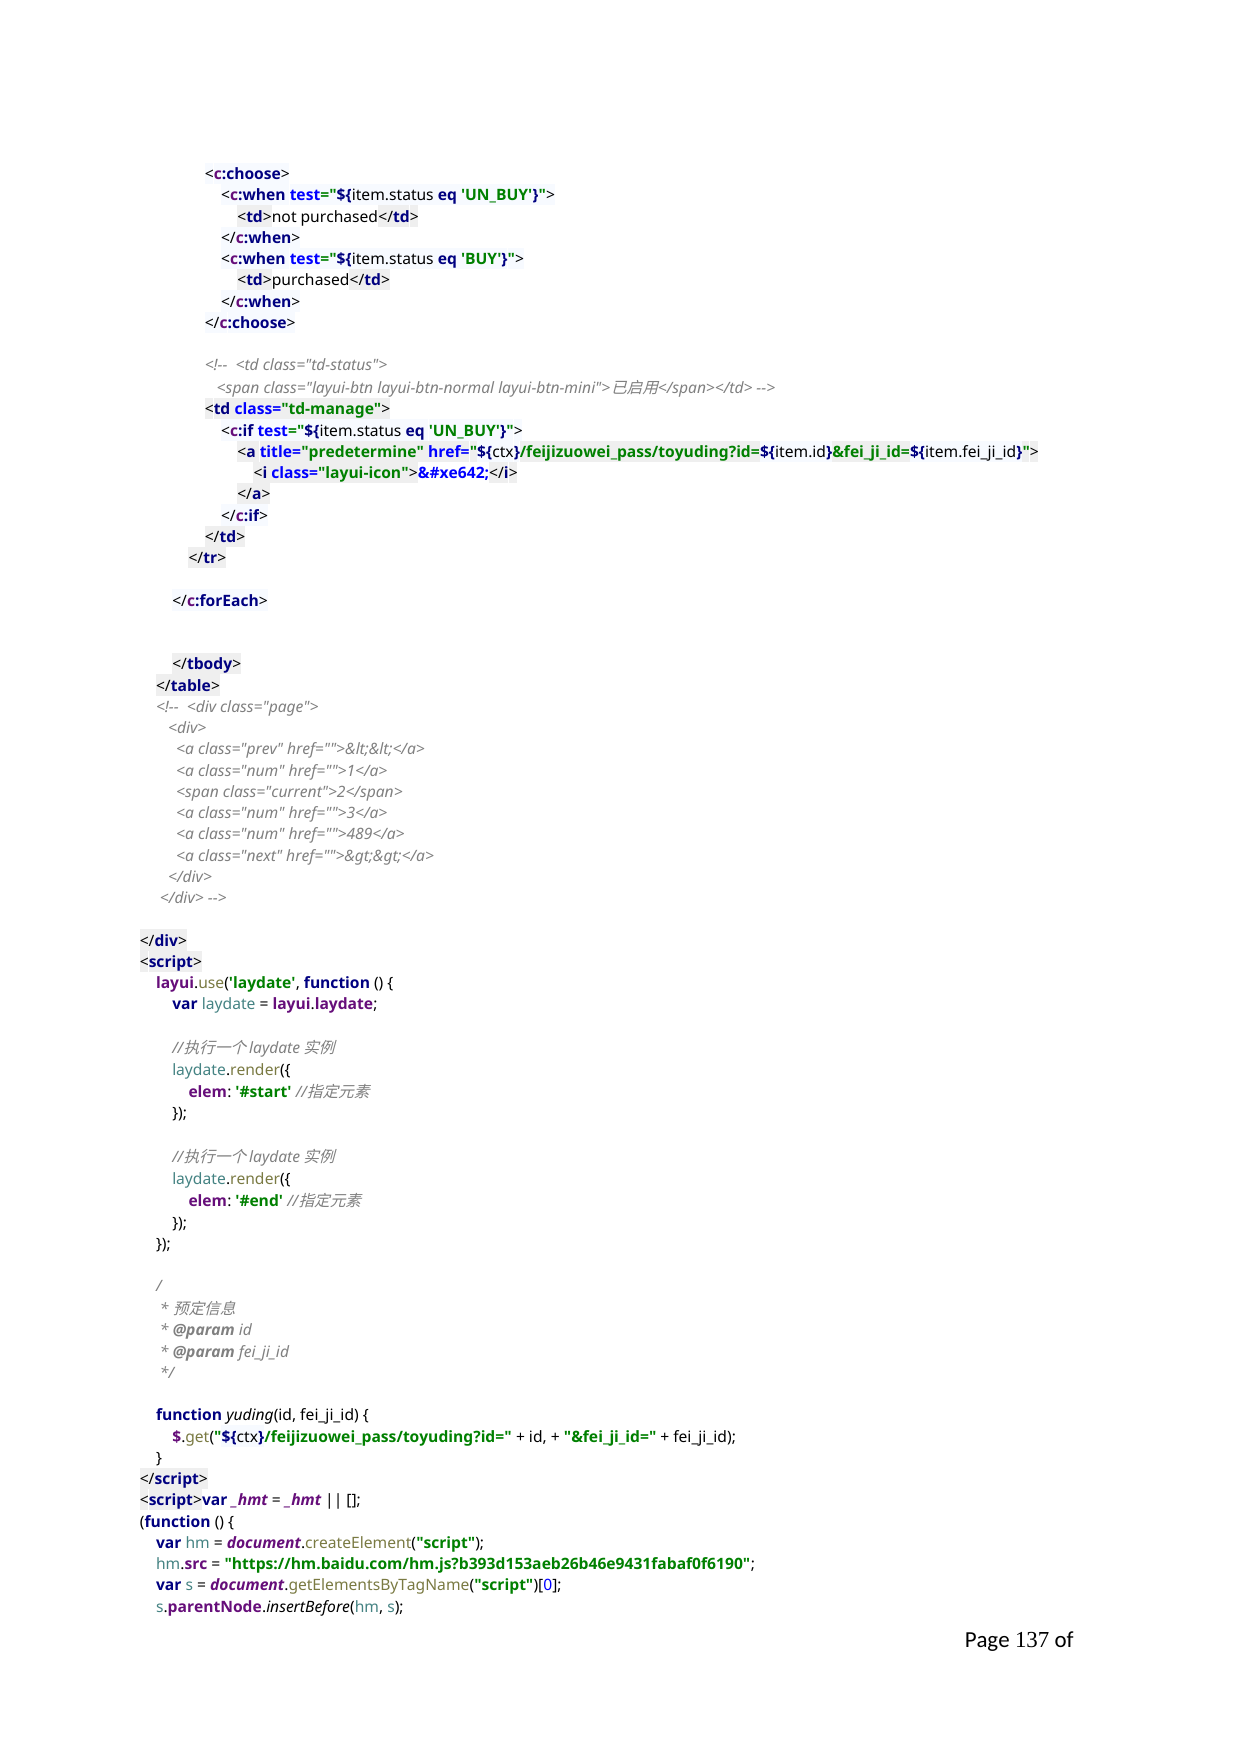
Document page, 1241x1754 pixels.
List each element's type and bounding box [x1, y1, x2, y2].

text [139, 142, 1101, 1617]
